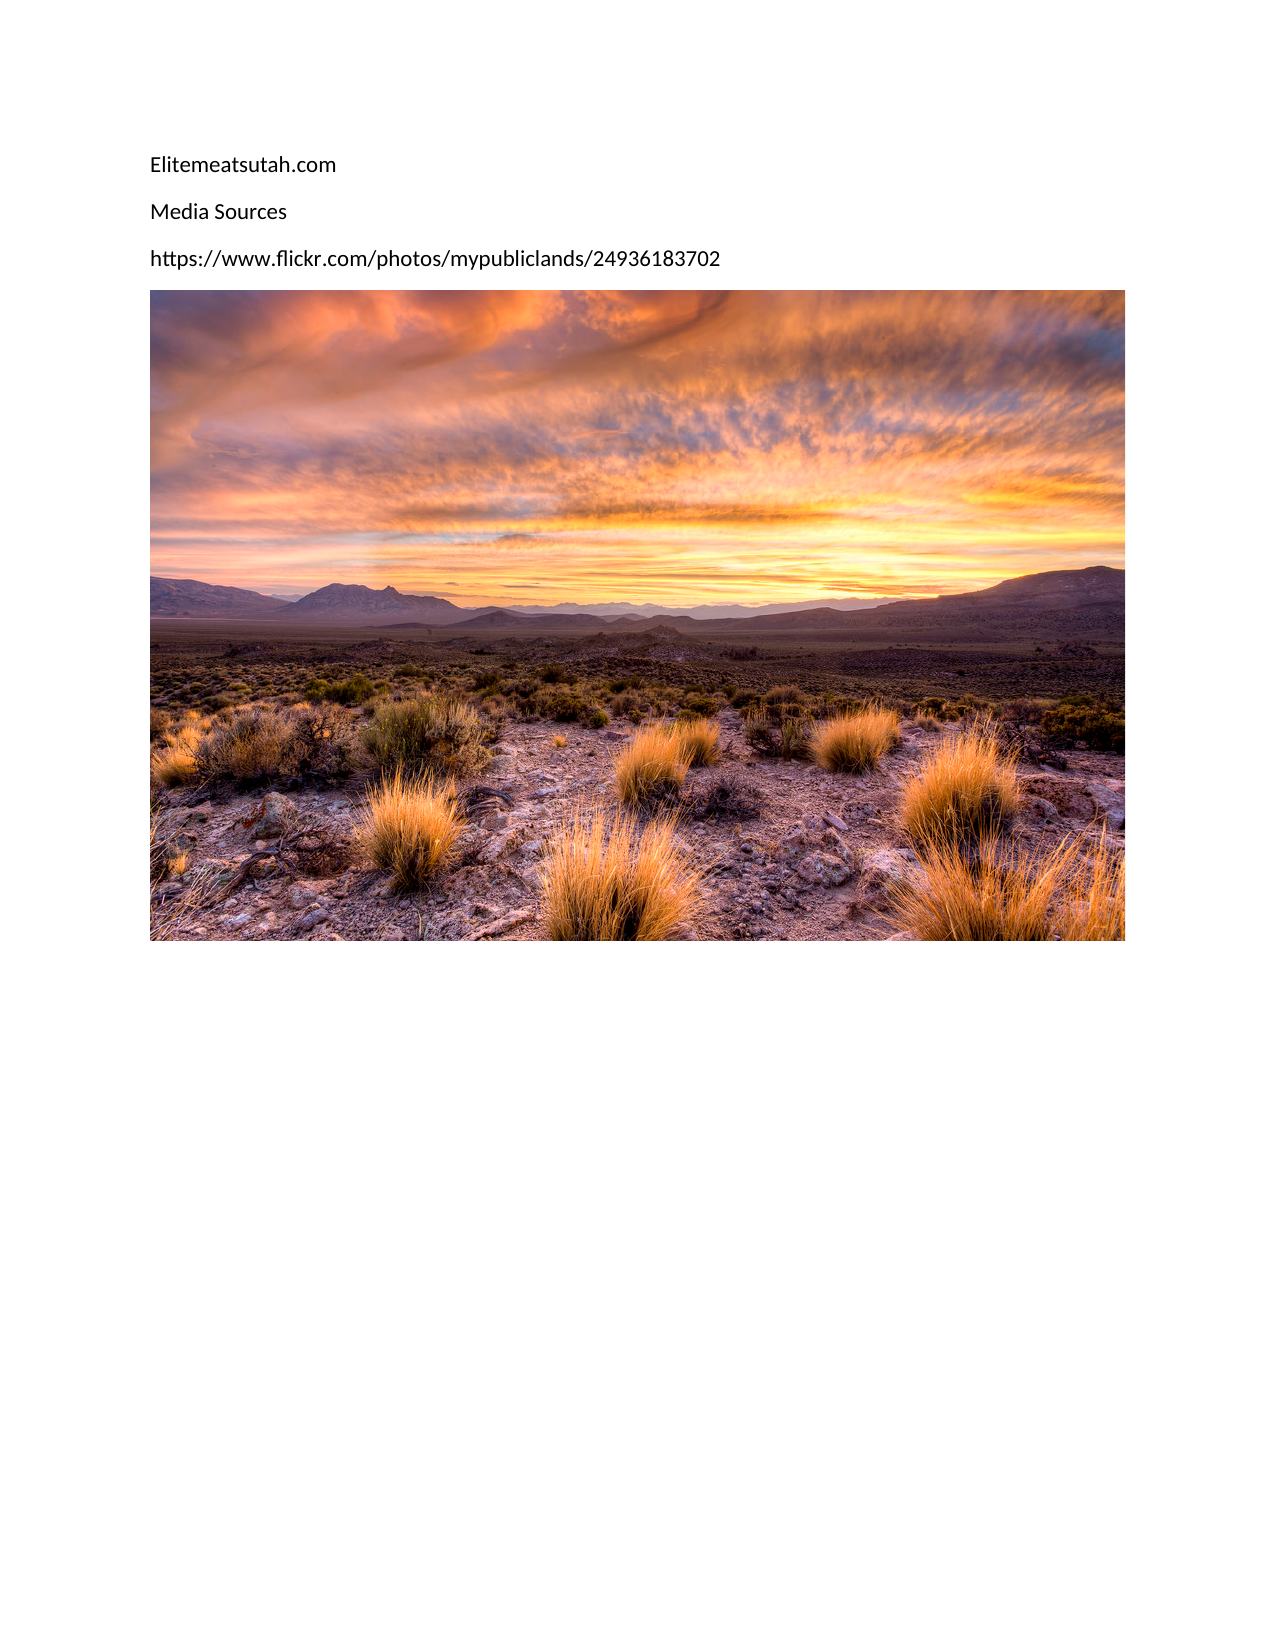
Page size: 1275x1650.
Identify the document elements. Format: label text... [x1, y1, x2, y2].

picture [150, 290, 1125, 941]
text https://www.flickr.com/photos/mypubliclands/24936183702 [150, 244, 1125, 272]
text Elitemeatsutah.com [150, 150, 1125, 178]
text Media Sources [150, 197, 1125, 225]
